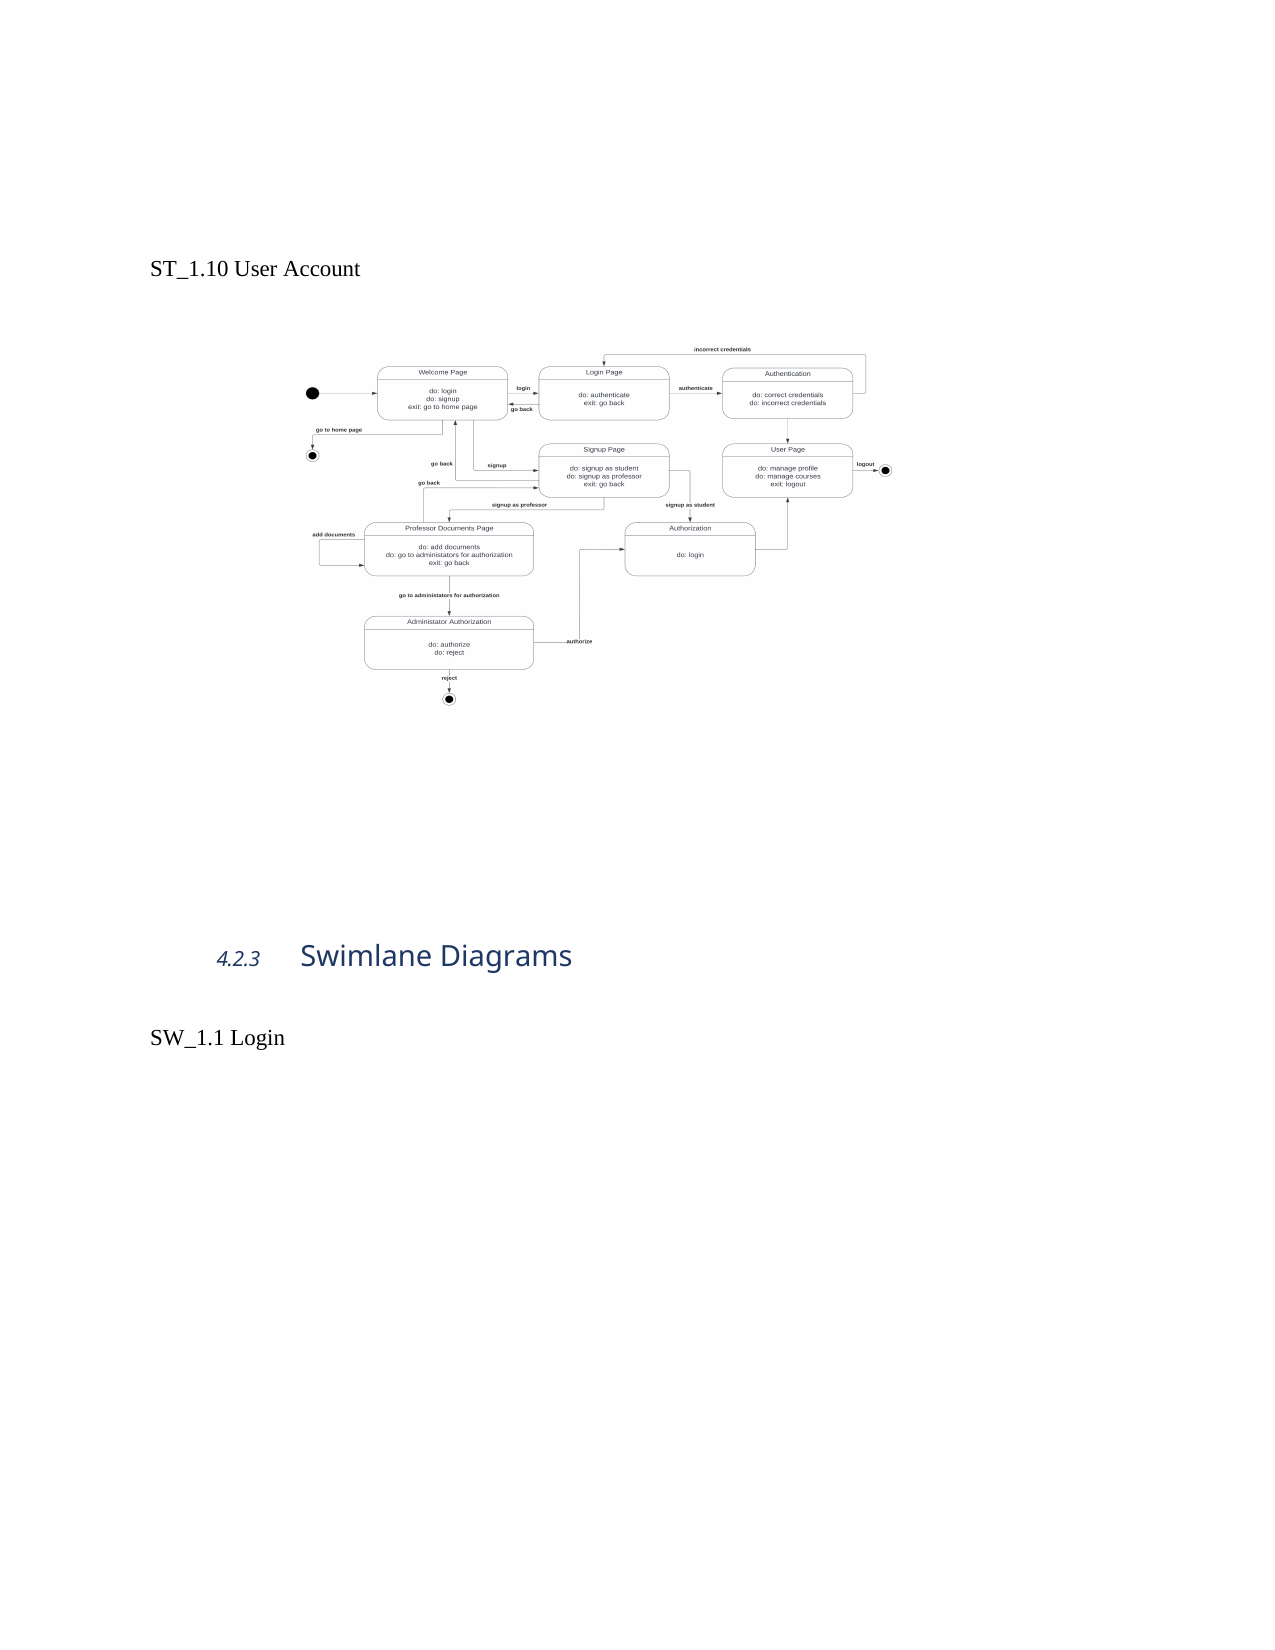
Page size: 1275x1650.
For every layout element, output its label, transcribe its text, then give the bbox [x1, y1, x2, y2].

picture [293, 336, 905, 717]
subtitle Swimlane Diagrams [216, 935, 1125, 974]
text ST_1.10 User Account [150, 255, 1125, 282]
text SW_1.1 Login [150, 1024, 1125, 1051]
